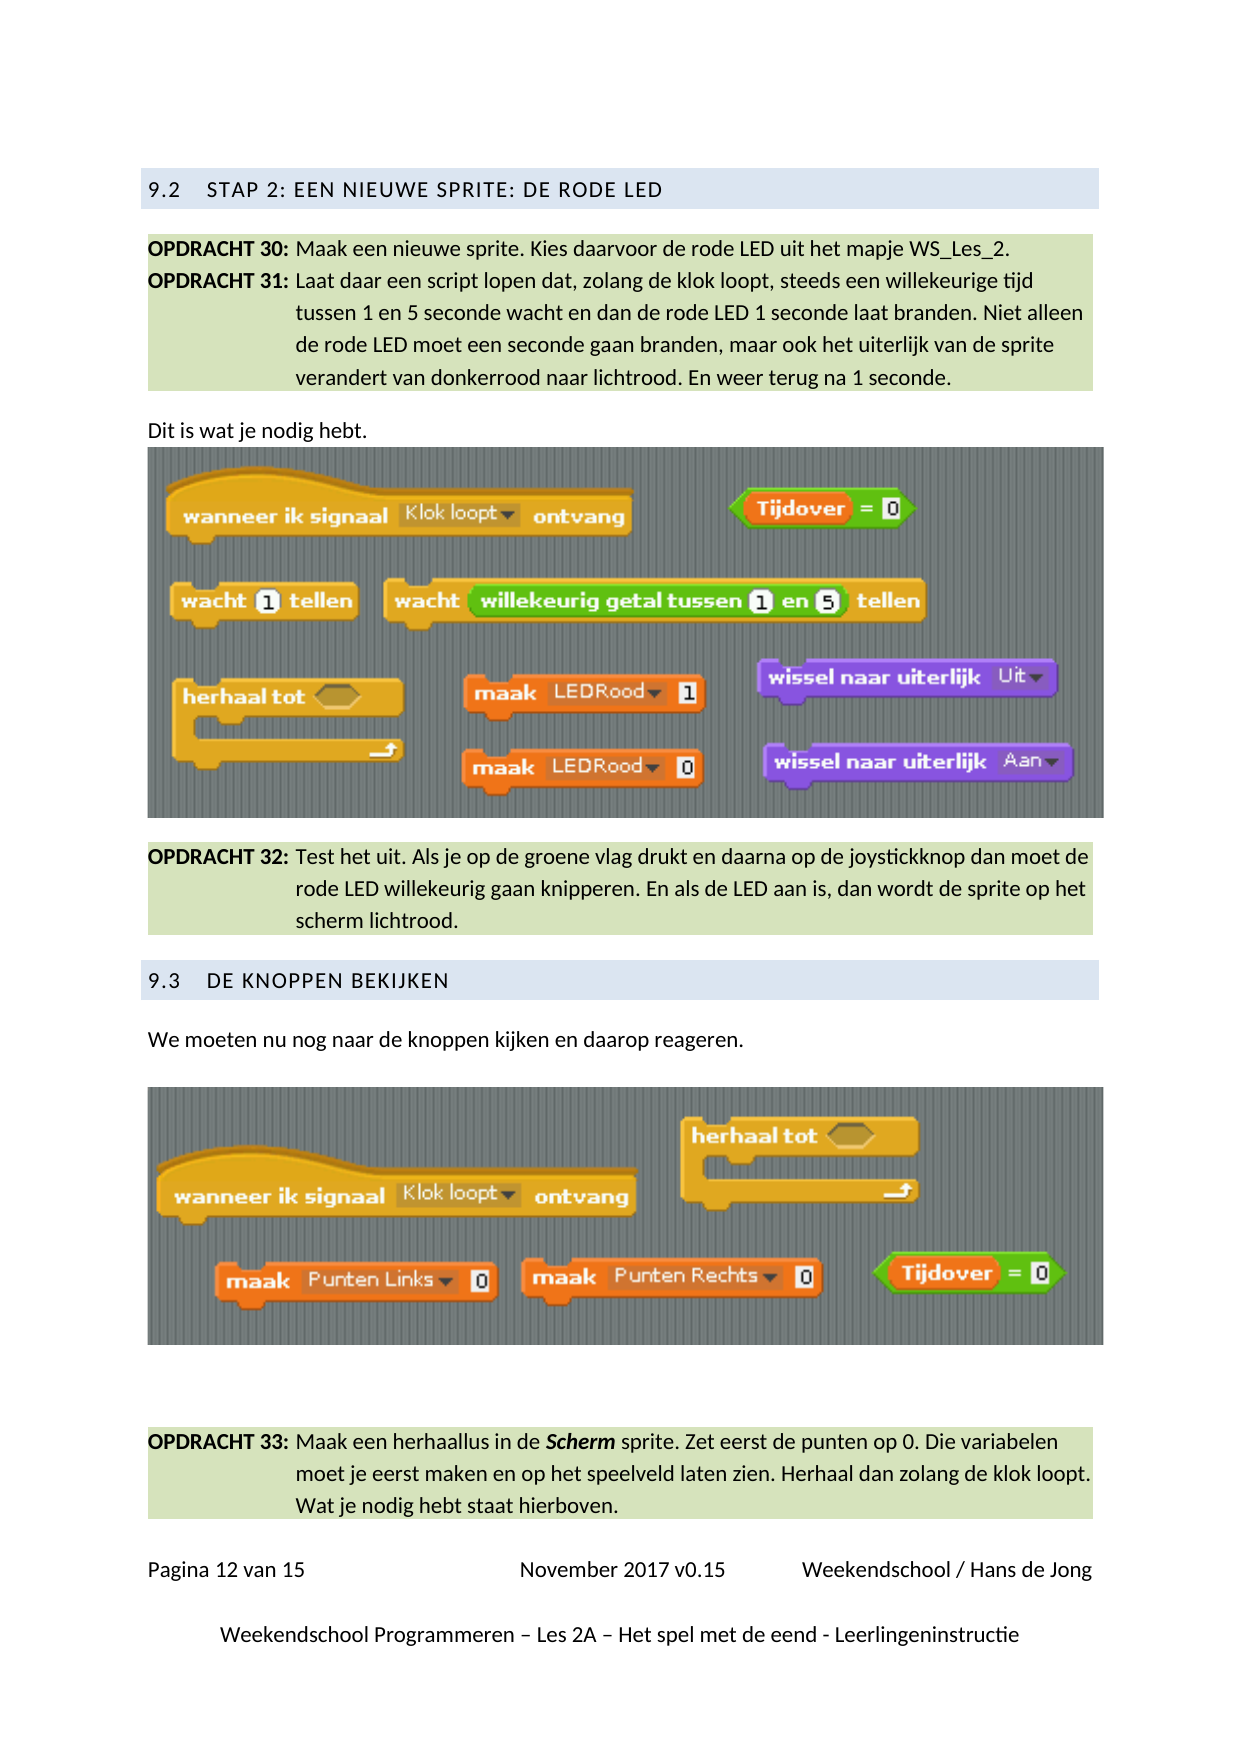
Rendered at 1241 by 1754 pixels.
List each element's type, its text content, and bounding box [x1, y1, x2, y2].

picture [147, 1087, 1104, 1345]
subtitle Stap 2: Een nieuwe sprite: de rode LED [148, 175, 1093, 203]
picture [147, 447, 1104, 818]
text Maak een herhaallus in de Scherm sprite. Zet eerst de punten op 0. Die variabelen moet je eerst maken en op het speelveld laten zien. Herhaal dan zolang de klok loopt. Wat je nodig hebt staat hierboven. [148, 1427, 1093, 1519]
text Laat daar een script lopen dat, zolang de klok loopt, steeds een willekeurige tijd tussen 1 en 5 seconde wacht en dan de rode LED 1 seconde laat branden. Niet alleen de rode LED moet een seconde gaan branden, maar ook het uiterlijk van de sprite verandert van donkerrood naar lichtrood. En weer terug na 1 seconde. [148, 266, 1093, 391]
subtitle De knoppen bekijken [148, 966, 1093, 994]
text Dit is wat je nodig hebt. [148, 416, 1093, 447]
text Maak een nieuwe sprite. Kies daarvoor de rode LED uit het mapje WS_Les_2. [148, 234, 1093, 262]
text Test het uit. Als je op de groene vlag drukt en daarna op de joystickknop dan moet de rode LED willekeurig gaan knipperen. En als de LED aan is, dan wordt de sprite op het scherm lichtrood. [148, 842, 1093, 935]
text We moeten nu nog naar de knoppen kijken en daarop reageren. [148, 1025, 1093, 1053]
